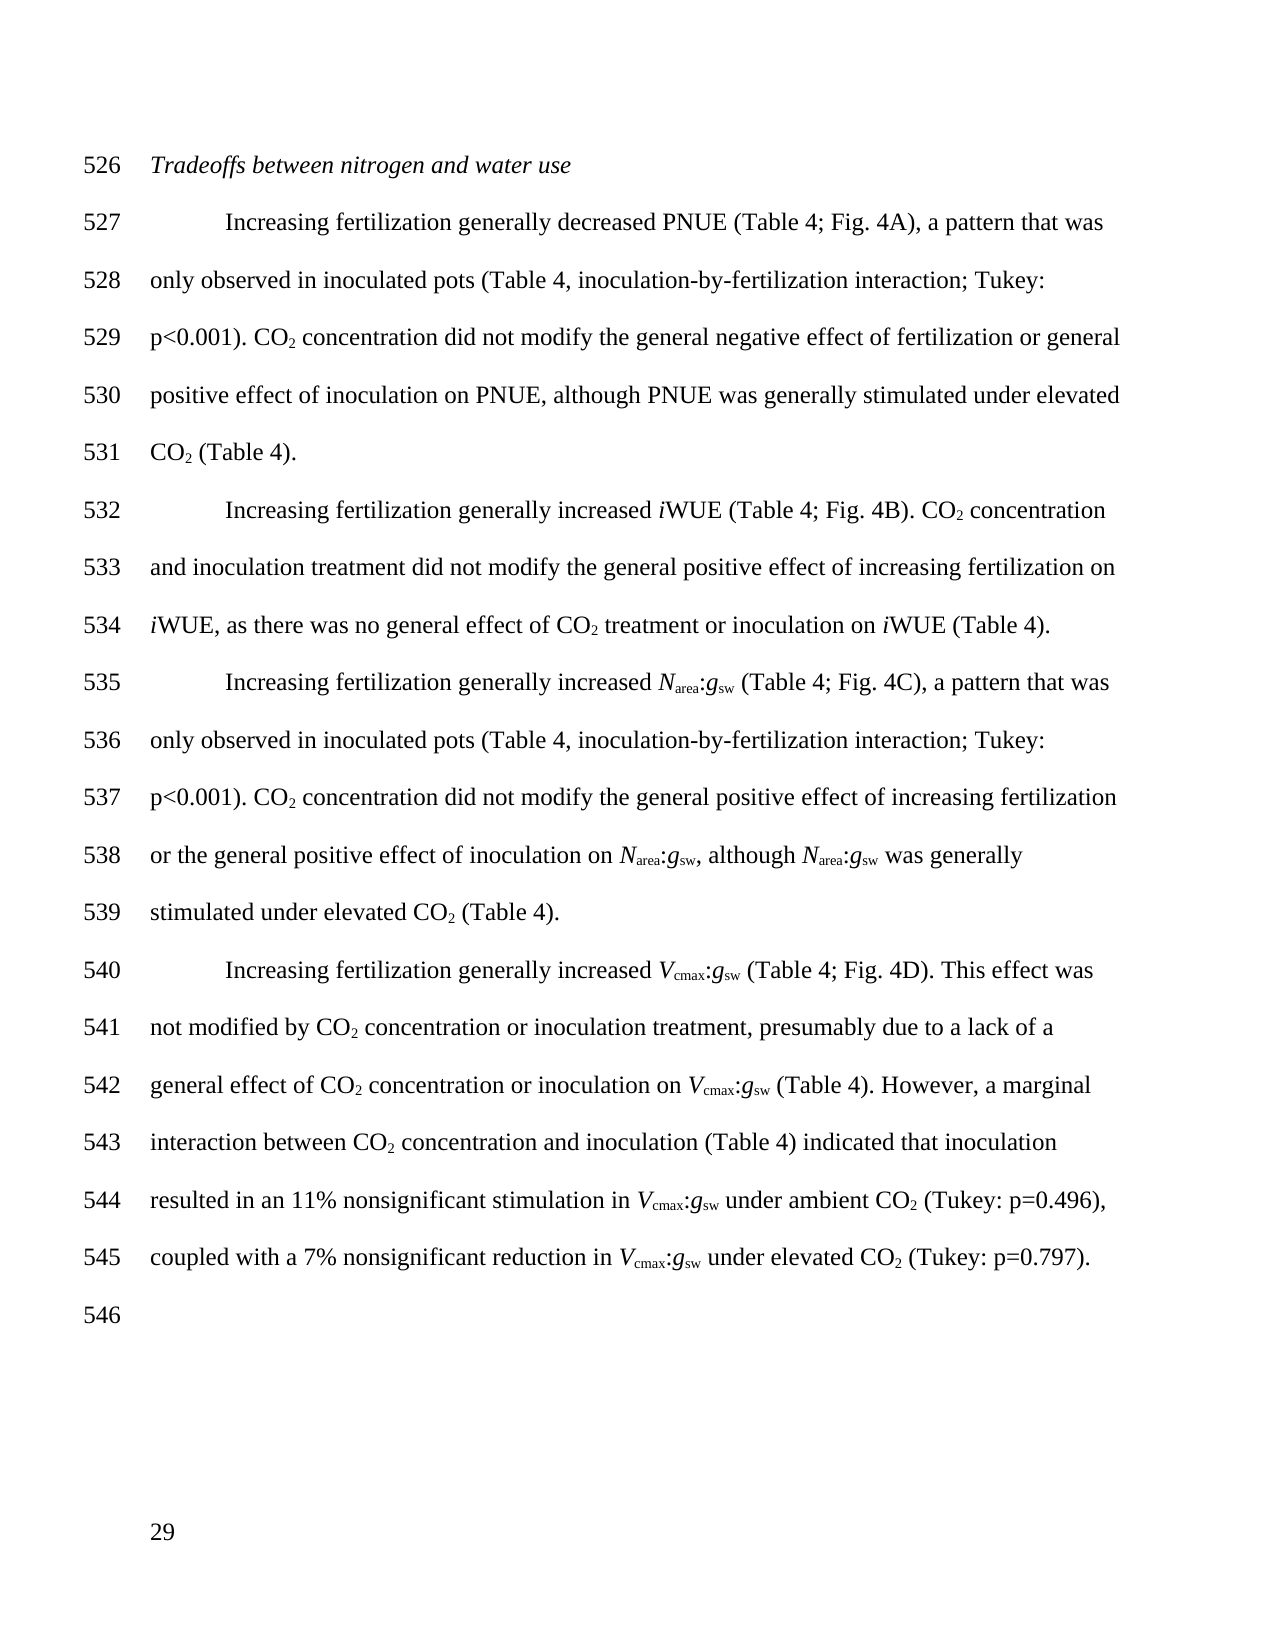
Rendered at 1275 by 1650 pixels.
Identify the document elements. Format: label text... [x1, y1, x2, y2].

text Increasing fertilization generally decreased PNUE (Table 4; Fig. 4A), a pattern that was only observed in inoculated pots (Table 4, inoculation-by-fertilization interaction; Tukey: p<0.001). CO2 concentration did not modify the general negative effect of fertilization or general positive effect of inoculation on PNUE, although PNUE was generally stimulated under elevated CO2 (Table 4). [150, 207, 1125, 466]
text Tradeoffs between nitrogen and water use [150, 150, 1125, 179]
text Increasing fertilization generally increased Vcmax:gsw (Table 4; Fig. 4D). This effect was not modified by CO2 concentration or inoculation treatment, presumably due to a lack of a general effect of CO2 concentration or inoculation on Vcmax:gsw (Table 4). However, a marginal interaction between CO2 concentration and inoculation (Table 4) indicated that inoculation resulted in an 11% nonsignificant stimulation in Vcmax:gsw under ambient CO2 (Tukey: p=0.496), coupled with a 7% nonsignificant reduction in Vcmax:gsw under elevated CO2 (Tukey: p=0.797). [150, 955, 1125, 1271]
text Increasing fertilization generally increased iWUE (Table 4; Fig. 4B). CO2 concentration and inoculation treatment did not modify the general positive effect of increasing fertilization on iWUE, as there was no general effect of CO2 treatment or inoculation on iWUE (Table 4). [150, 495, 1125, 639]
text Increasing fertilization generally increased Narea:gsw (Table 4; Fig. 4C), a pattern that was only observed in inoculated pots (Table 4, inoculation-by-fertilization interaction; Tukey: p<0.001). CO2 concentration did not modify the general positive effect of increasing fertilization or the general positive effect of inoculation on Narea:gsw, although Narea:gsw was generally stimulated under elevated CO2 (Table 4). [150, 667, 1125, 926]
